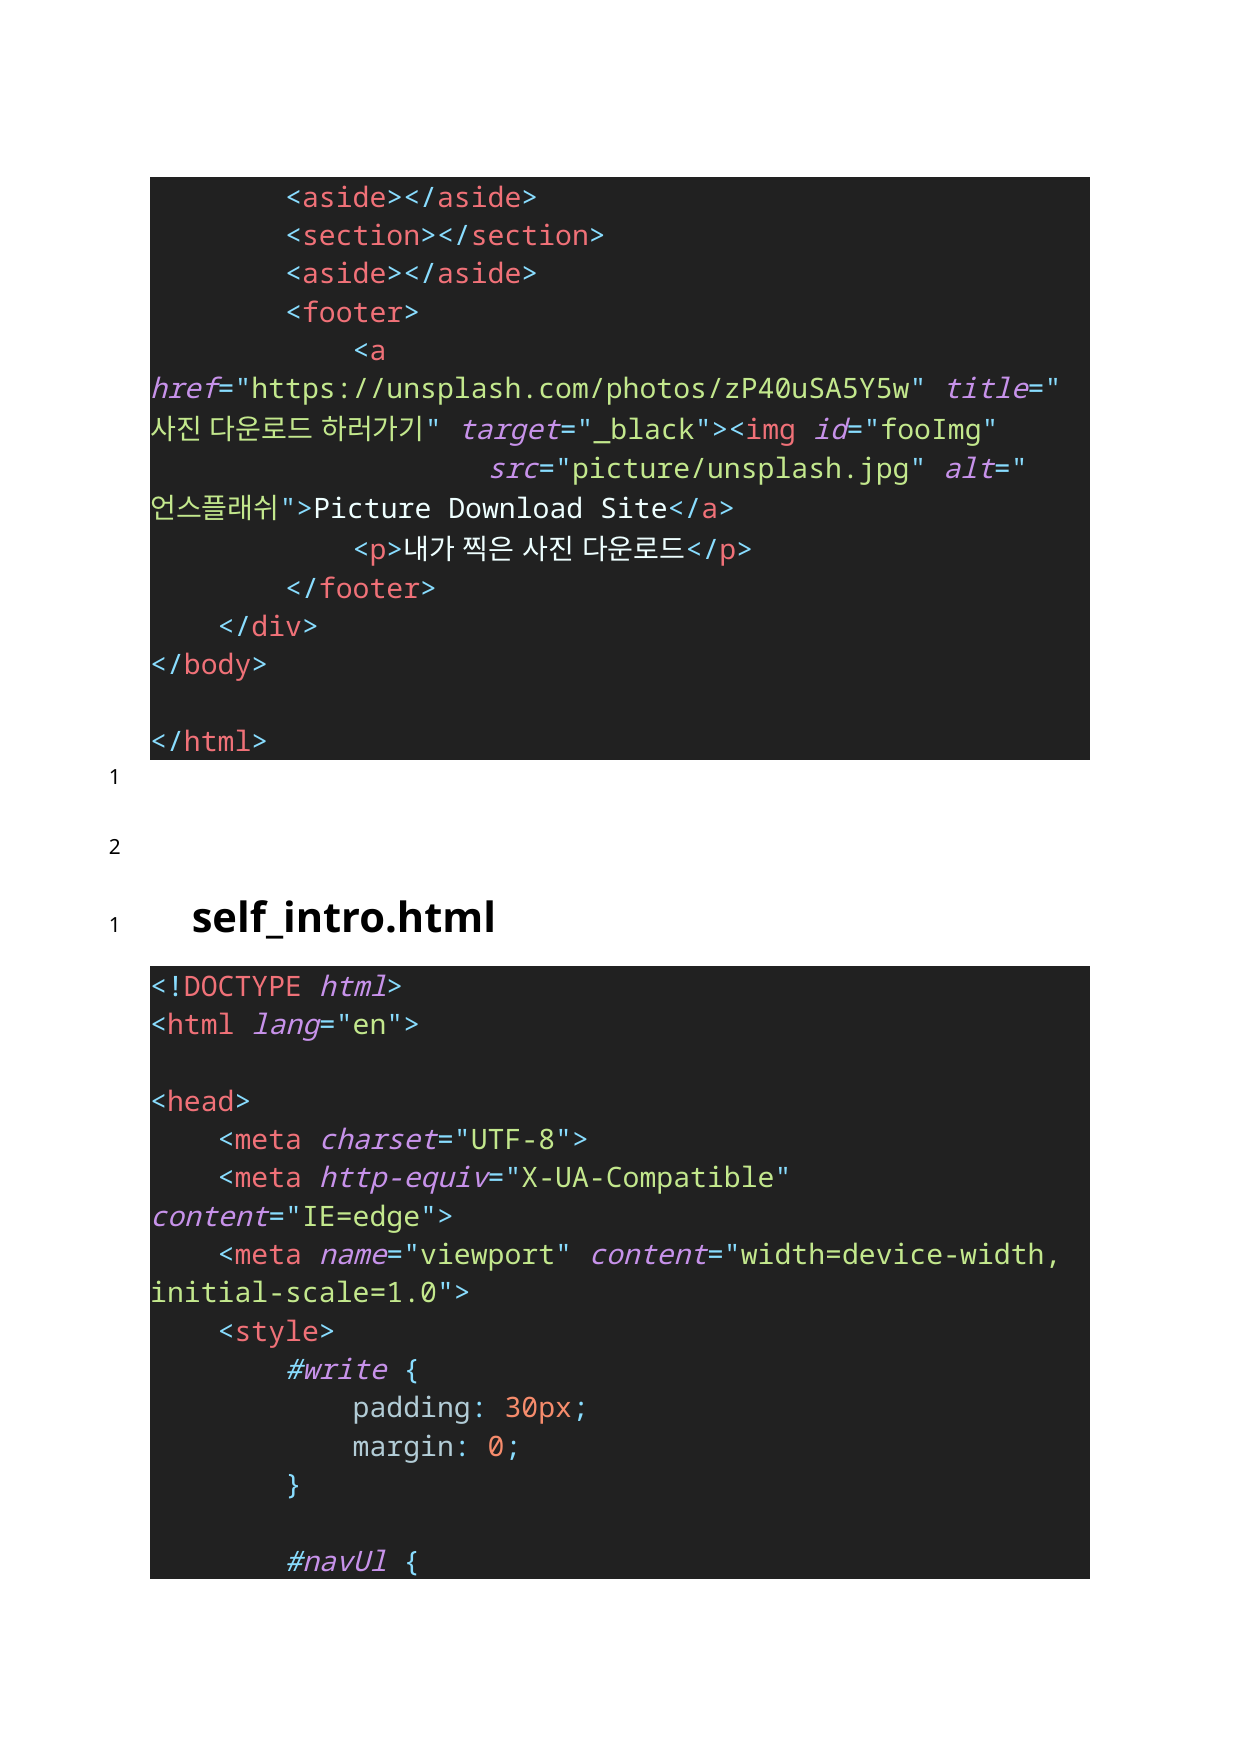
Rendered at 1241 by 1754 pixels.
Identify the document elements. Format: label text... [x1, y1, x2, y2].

text <a href="https://unsplash.com/photos/zP40uSA5Y5w" title="사진 다운로드 하러가기" target="_black"><img id="fooImg" [150, 331, 1090, 448]
text </footer> [150, 568, 1090, 606]
text <meta http-equiv="X-UA-Compatible" content="IE=edge"> [150, 1158, 1090, 1234]
text <p>내가 찍은 사진 다운로드</p> [150, 527, 1090, 568]
text <head> [150, 1081, 1090, 1119]
text <meta charset="UTF-8"> [150, 1119, 1090, 1158]
text </div> [150, 606, 1090, 645]
text src="picture/unsplash.jpg" alt="언스플래쉬">Picture Download Site</a> [150, 448, 1090, 527]
text #navUl { [150, 1541, 1090, 1579]
text } [150, 1464, 1090, 1503]
text padding: 30px; [150, 1388, 1090, 1426]
text #write { [150, 1349, 1090, 1388]
text <meta name="viewport" content="width=device-width, initial-scale=1.0"> [150, 1234, 1090, 1311]
text <html lang="en"> [150, 1004, 1090, 1043]
text </body> [150, 645, 1090, 683]
text <style> [150, 1311, 1090, 1349]
text margin: 0; [150, 1426, 1090, 1464]
text <section></section> [150, 216, 1090, 254]
text <!DOCTYPE html> [150, 966, 1090, 1004]
text </html> [150, 721, 1090, 760]
text <footer> [150, 292, 1090, 331]
text self_intro.html [192, 888, 1090, 945]
text <aside></aside> [150, 254, 1090, 292]
text <aside></aside> [150, 177, 1090, 216]
